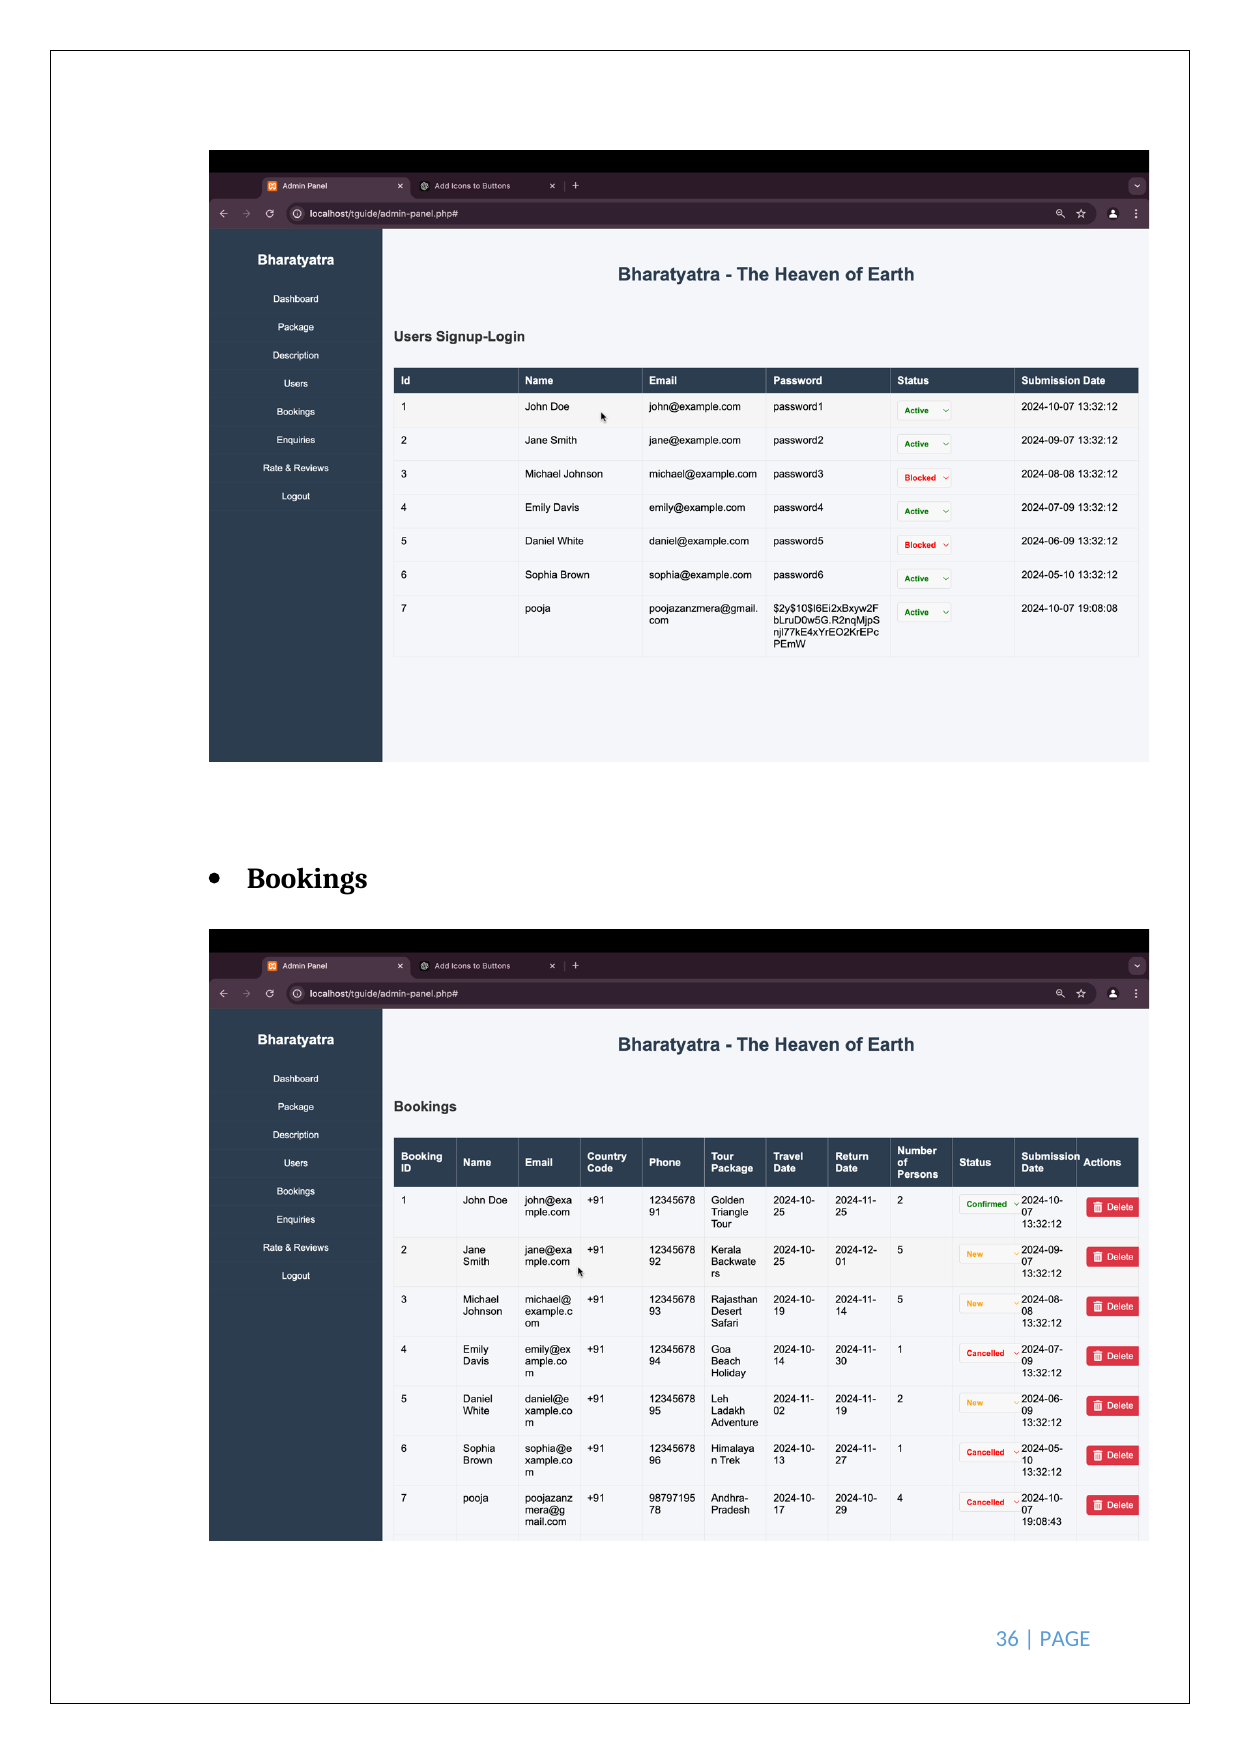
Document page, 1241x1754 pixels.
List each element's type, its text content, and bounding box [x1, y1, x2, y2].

picture [209, 150, 1150, 762]
list Bookings [209, 862, 1124, 896]
picture [209, 929, 1150, 1541]
